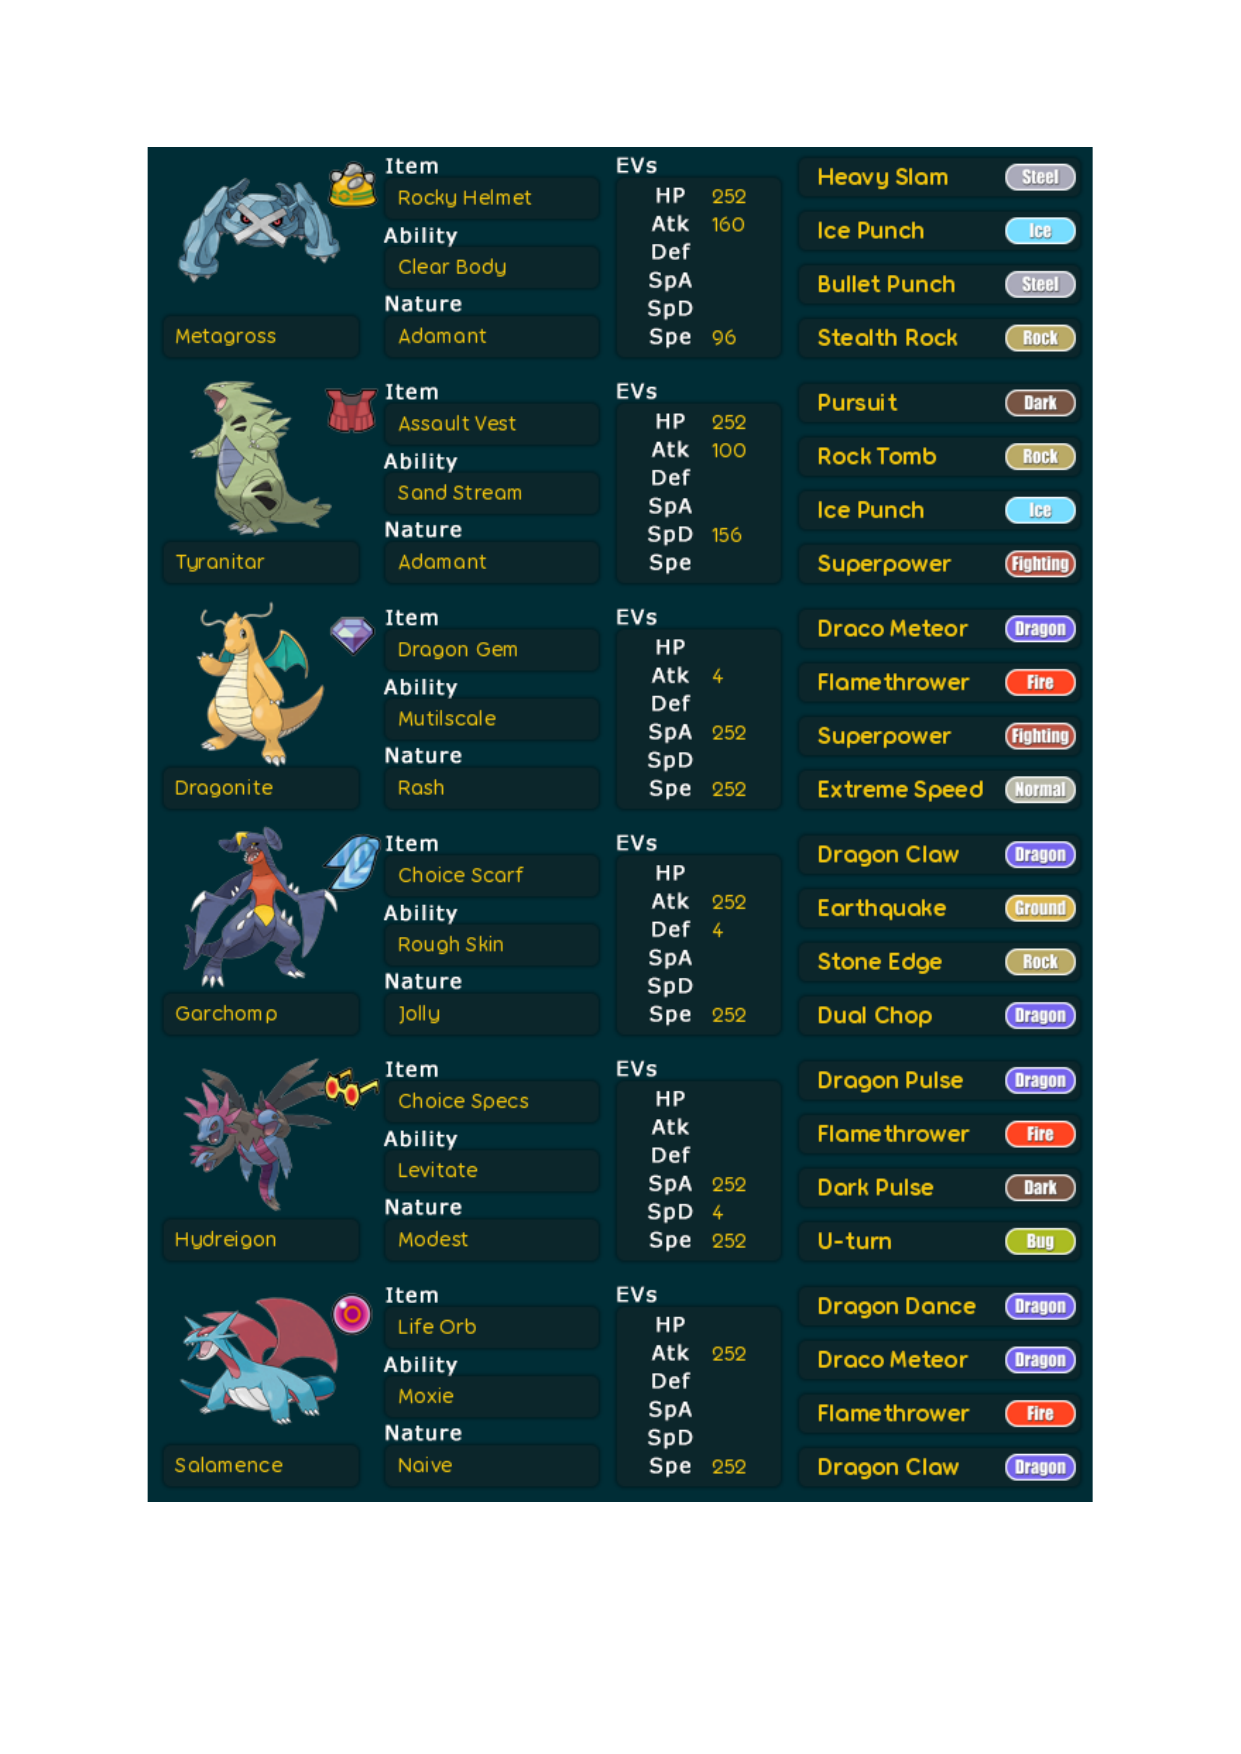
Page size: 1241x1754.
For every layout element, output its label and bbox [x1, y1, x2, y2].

picture [147, 147, 1093, 1502]
